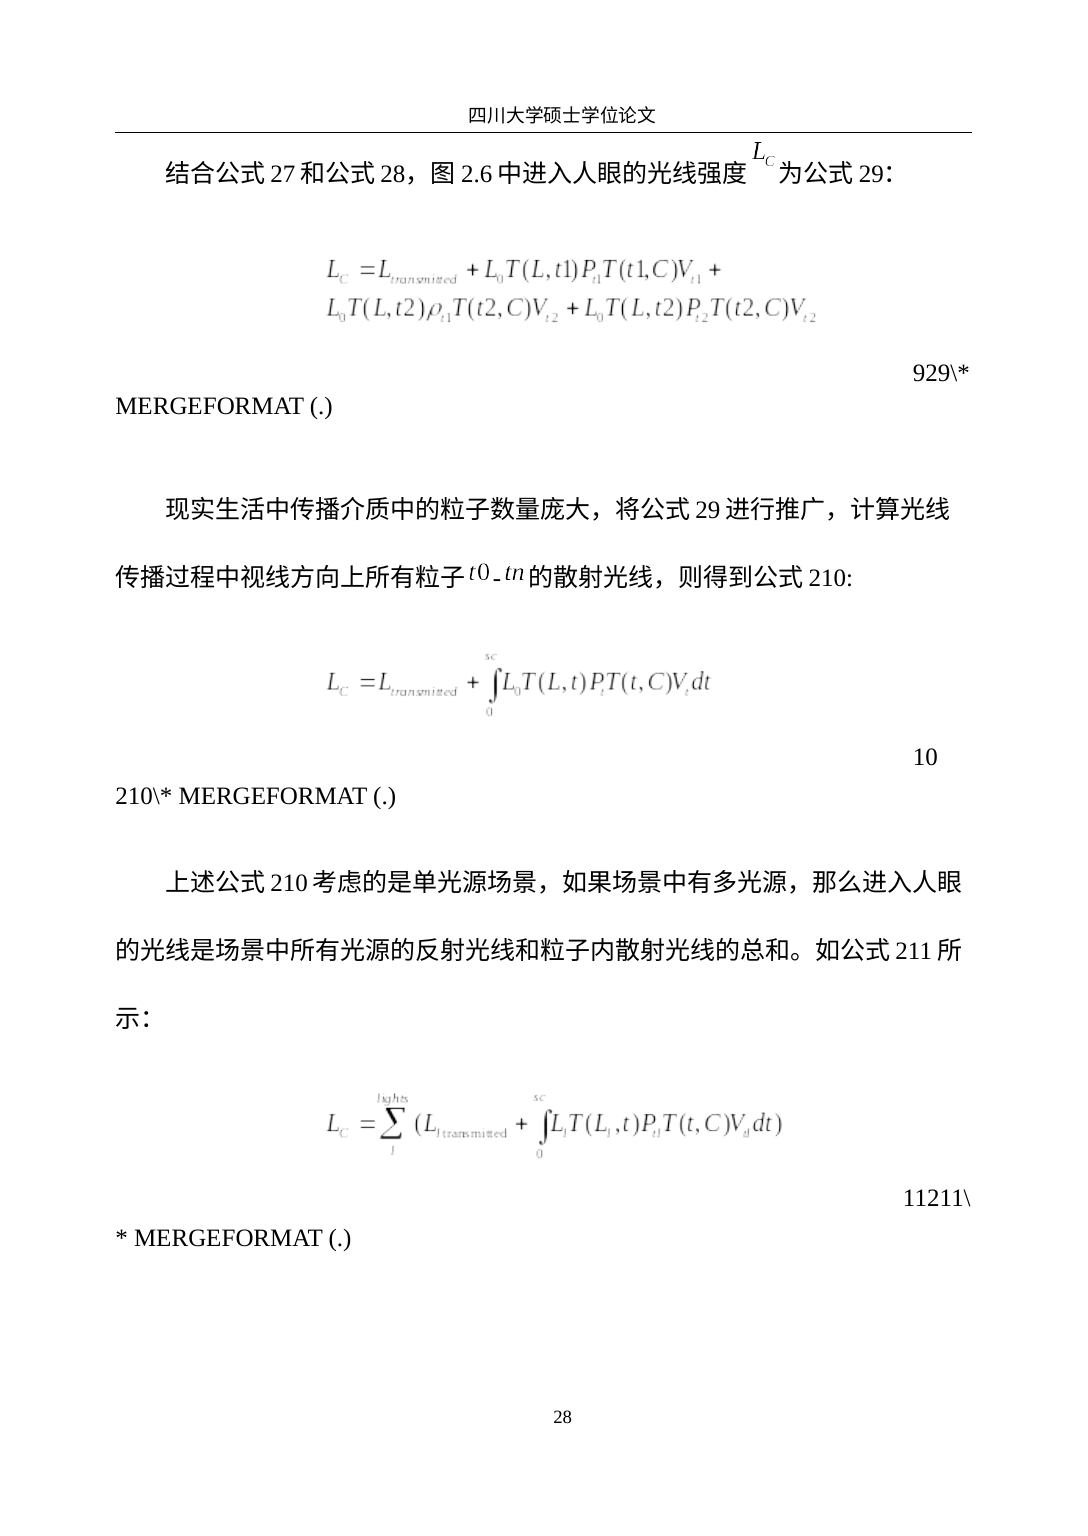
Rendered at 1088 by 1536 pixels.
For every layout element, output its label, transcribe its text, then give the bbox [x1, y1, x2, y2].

text 现实生活中传播介质中的粒子数量庞大，将公式进行推广，计算光线传播过程中视线方向上所有粒子-的散射光线，则得到公式: [115, 473, 972, 609]
text 上述公式考虑的是单光源场景，如果场景中有多光源，那么进入人眼的光线是场景中所有光源的反射光线和粒子内散射光线的总和。如公式所示： [115, 847, 972, 1051]
